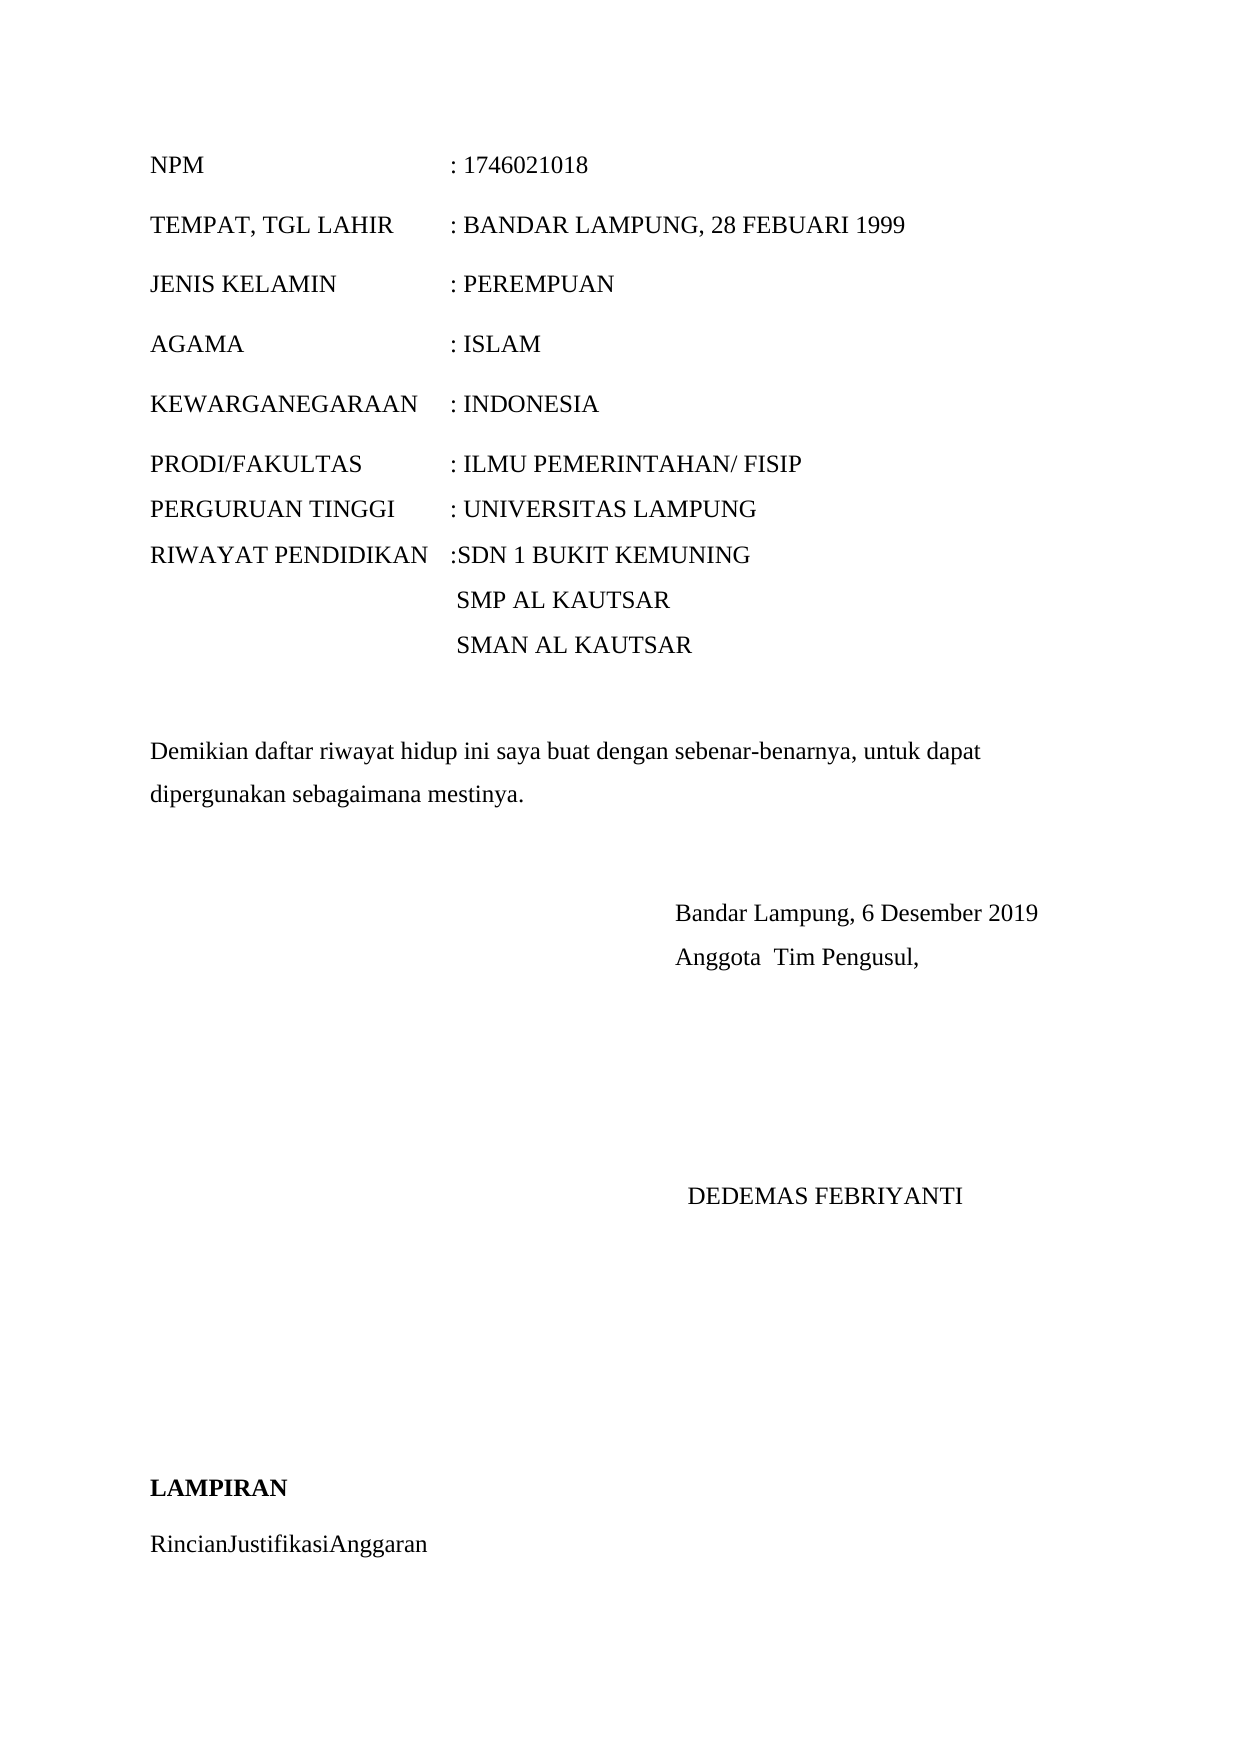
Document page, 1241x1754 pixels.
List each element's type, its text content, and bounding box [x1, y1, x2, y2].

text AGAMA : ISLAM [150, 329, 1090, 358]
text NPM : 1746021018 [150, 150, 1090, 179]
text SMAN AL KAUTSAR [150, 631, 1090, 659]
text PRODI/FAKULTAS : ILMU PEMERINTAHAN/ FISIP [150, 449, 1090, 478]
text KEWARGANEGARAAN : INDONESIA [150, 389, 1090, 418]
text Demikian daftar riwayat hidup ini saya buat dengan sebenar-benarnya, untuk dapat dipergunakan sebagaimana mestinya. [150, 736, 1090, 808]
text RincianJustifikasiAnggaran [150, 1529, 1090, 1558]
text RIWAYAT PENDIDIKAN :SDN 1 BUKIT KEMUNING [150, 540, 1090, 568]
text DEDEMAS FEBRIYANTI [150, 1181, 1090, 1209]
text JENIS KELAMIN : PEREMPUAN [150, 269, 1090, 298]
text Bandar Lampung, 6 Desember 2019 Anggota Tim Pengusul, [150, 898, 1090, 970]
text LAMPIRAN [150, 1473, 1090, 1502]
text TEMPAT, TGL LAHIR : BANDAR LAMPUNG, 28 FEBUARI 1999 [150, 210, 1090, 238]
text SMP AL KAUTSAR [150, 585, 1090, 614]
text PERGURUAN TINGGI : UNIVERSITAS LAMPUNG [150, 494, 1090, 523]
